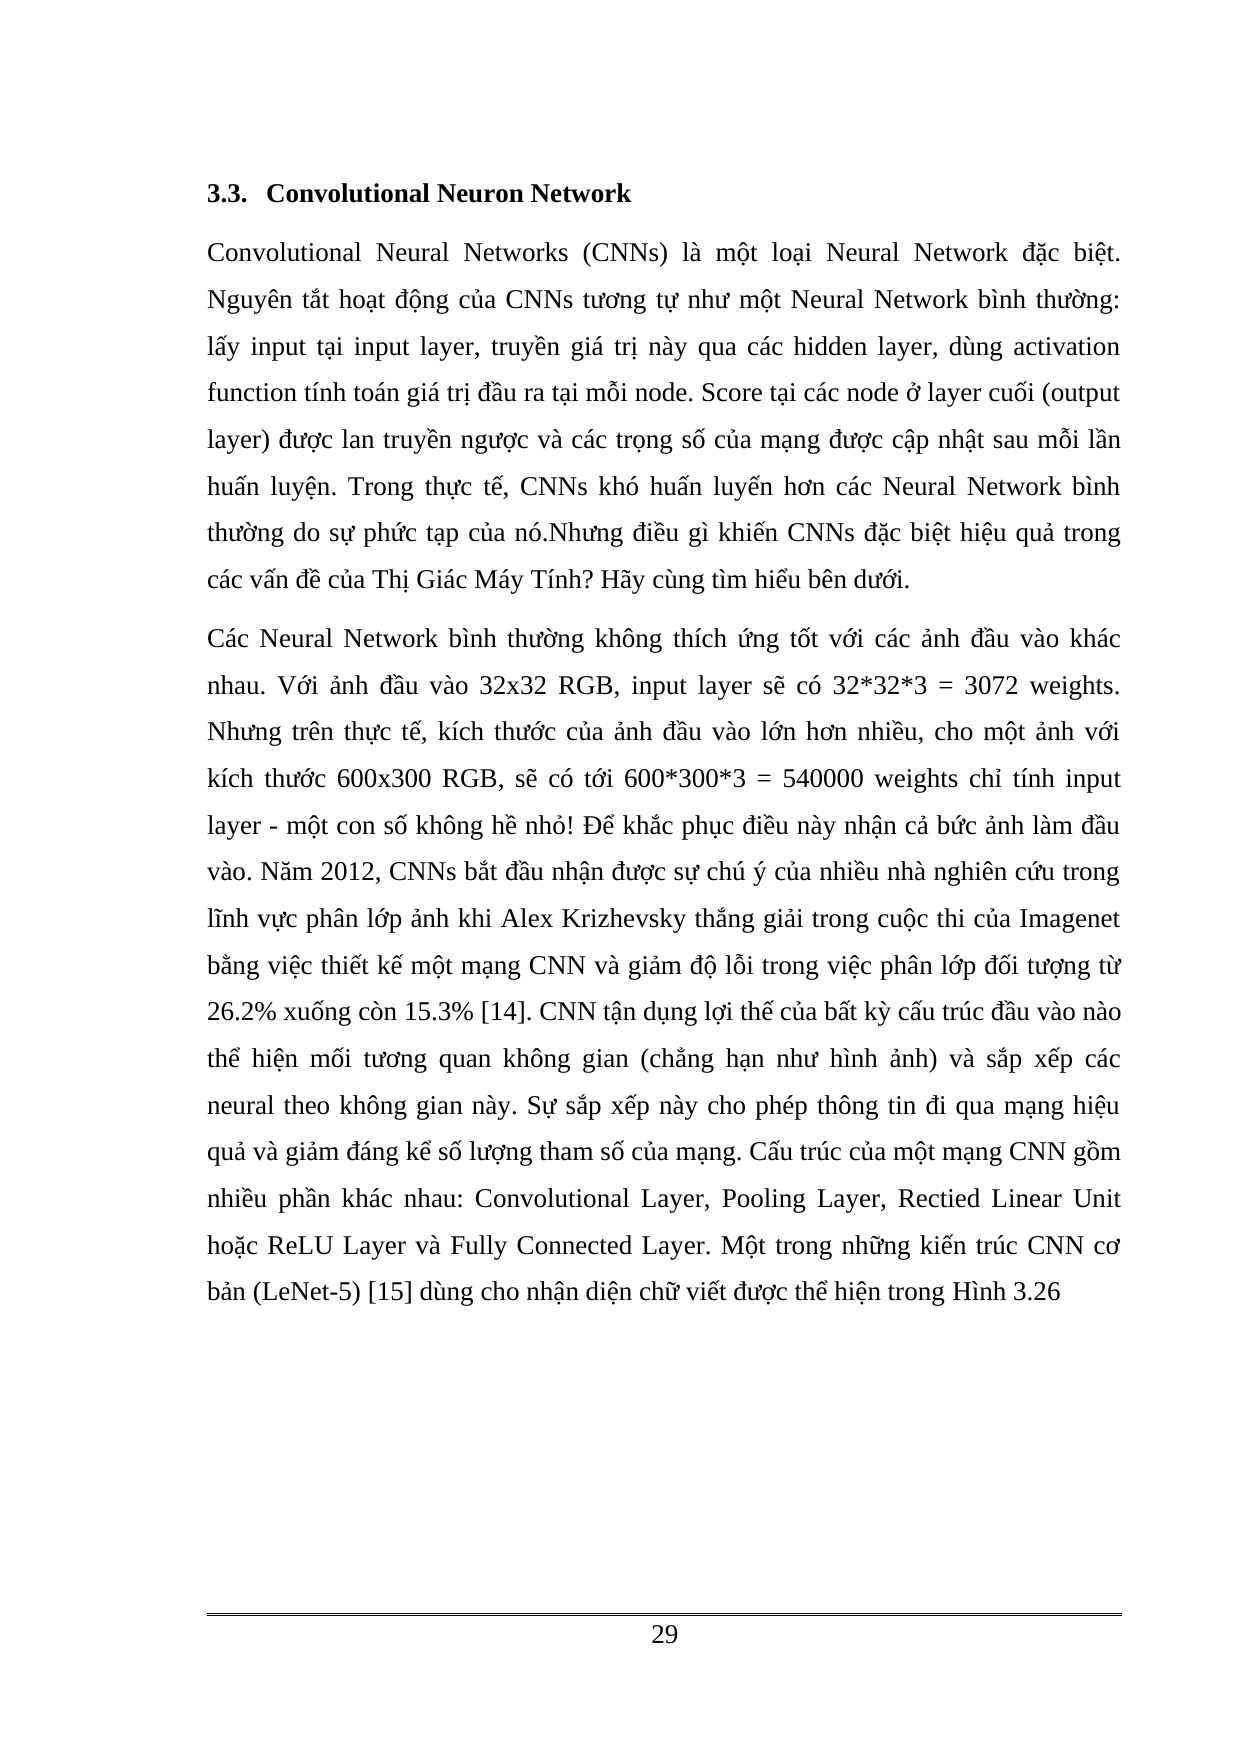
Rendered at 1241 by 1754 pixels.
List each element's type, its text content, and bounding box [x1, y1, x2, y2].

subtitle Convolutional Neuron Network [207, 177, 1122, 208]
text Convolutional Neural Networks (CNNs) là một loại Neural Network đặc biệt. Nguyên tắt hoạt động của CNNs tương tự như một Neural Network bình thường: lấy input tại input layer, truyền giá trị này qua các hidden layer, dùng activation function tính toán giá trị đầu ra tại mỗi node. Score tại các node ở layer cuối (output layer) được lan truyền ngược và các trọng số của mạng được cập nhật sau mỗi lần huấn luyện. Trong thực tế, CNNs khó huấn luyến hơn các Neural Network bình thường do sự phức tạp của nó.Nhưng điều gì khiến CNNs đặc biệt hiệu quả trong các vấn đề của Thị Giác Máy Tính? Hãy cùng tìm hiểu bên dưới. [207, 236, 1122, 594]
text Các Neural Network bình thường không thích ứng tốt với các ảnh đầu vào khác nhau. Với ảnh đầu vào 32x32 RGB, input layer sẽ có 32*32*3 = 3072 weights. Nhưng trên thực tế, kích thước của ảnh đầu vào lớn hơn nhiều, cho một ảnh với kích thước 600x300 RGB, sẽ có tới 600*300*3 = 540000 weights chỉ tính input layer - một con số không hề nhỏ! Để khắc phục điều này nhận cả bức ảnh làm đầu vào. Năm 2012, CNNs bắt đầu nhận được sự chú ý của nhiều nhà nghiên cứu trong lĩnh vực phân lớp ảnh khi Alex Krizhevsky thắng giải trong cuộc thi của Imagenet bằng việc thiết kế một mạng CNN và giảm độ lỗi trong việc phân lớp đối tượng từ 26.2% xuống còn 15.3% . CNN tận dụng lợi thế của bất kỳ cấu trúc đầu vào nào thể hiện mối tương quan không gian (chẳng hạn như hình ảnh) và sắp xếp các neural theo không gian này. Sự sắp xếp này cho phép thông tin đi qua mạng hiệu quả và giảm đáng kể số lượng tham số của mạng. Cấu trúc của một mạng CNN gồm nhiều phần khác nhau: Convolutional Layer, Pooling Layer, Rectied Linear Unit hoặc ReLU Layer và Fully Connected Layer. Một trong những kiến trúc CNN cơ bản (LeNet-5) dùng cho nhận diện chữ viết được thể hiện trong Hình 3.12 [207, 622, 1122, 1307]
